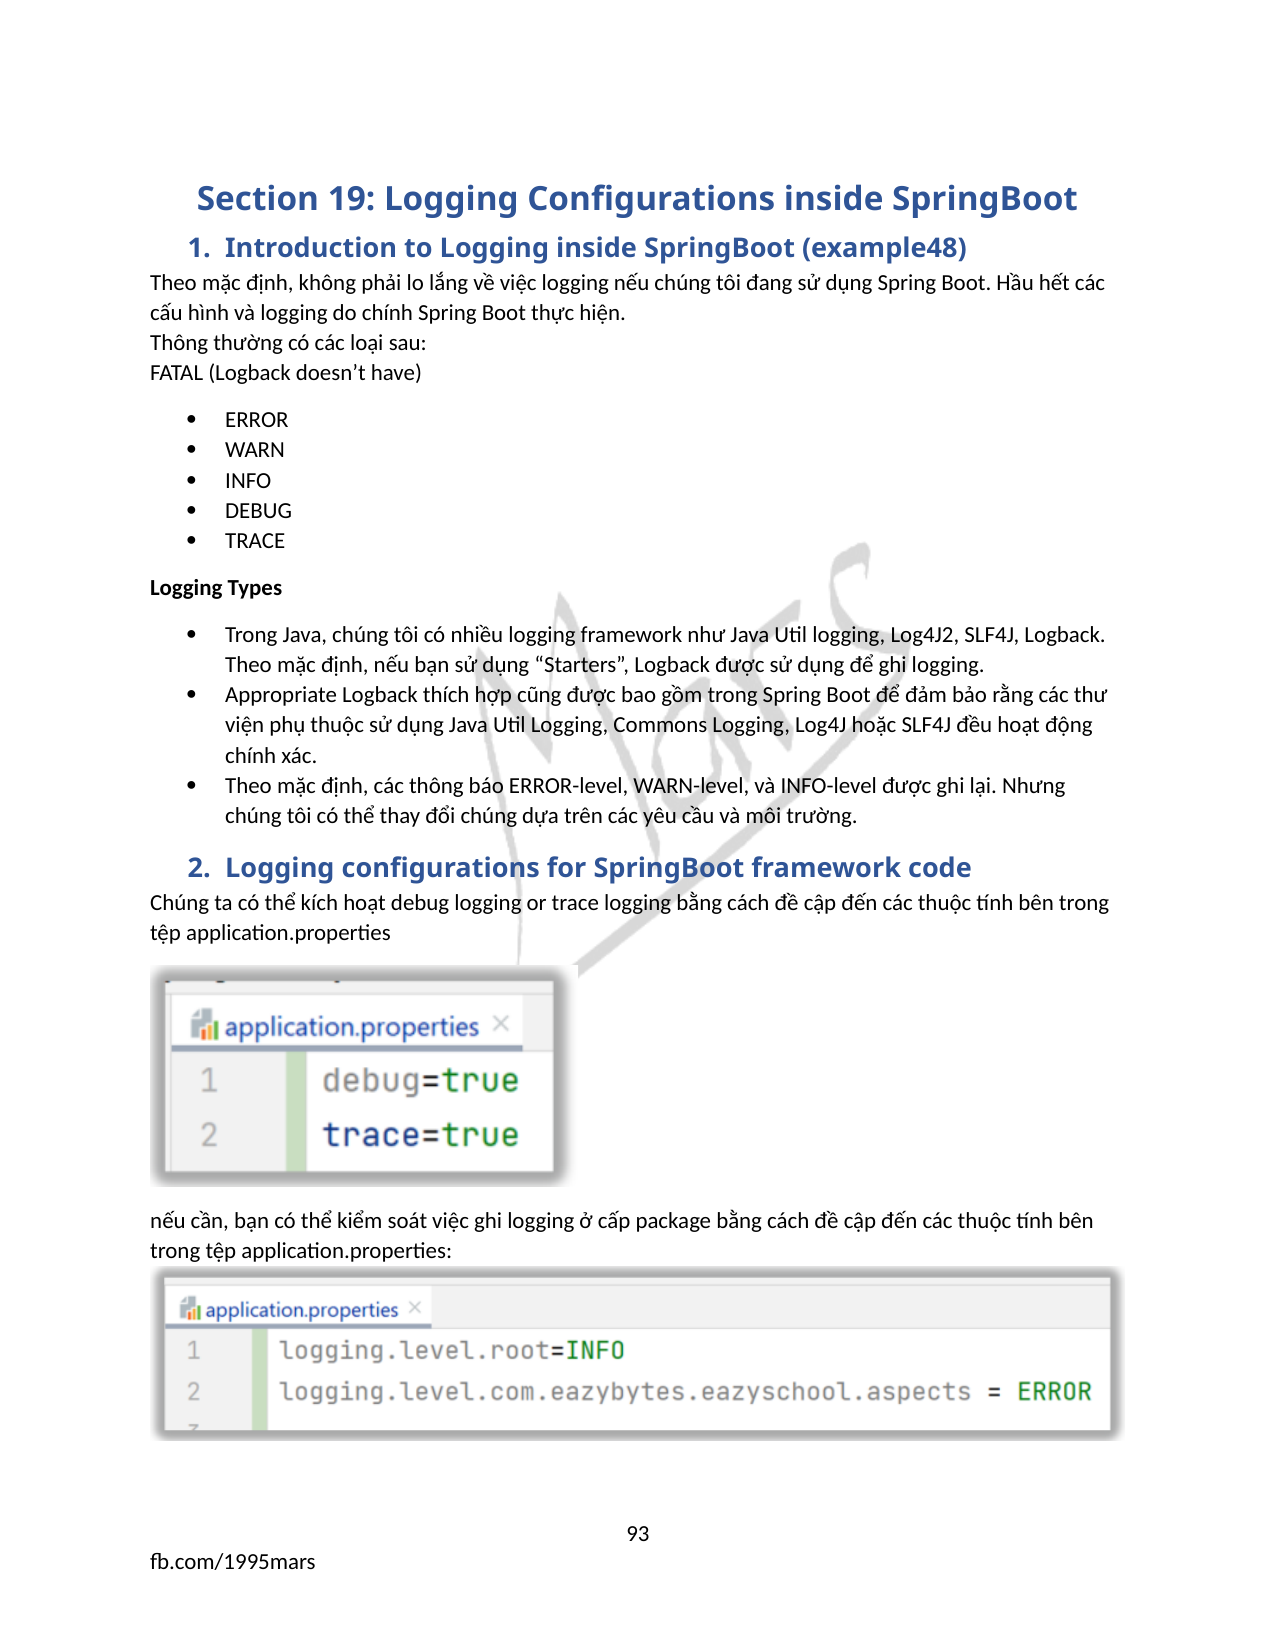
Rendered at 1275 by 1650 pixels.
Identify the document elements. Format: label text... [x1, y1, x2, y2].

subtitle Introduction to Logging inside SpringBoot (example48) [187, 228, 1125, 265]
list WARN [187, 436, 1125, 464]
picture [150, 1266, 1125, 1441]
text Chúng ta có thể kích hoạt debug logging or trace logging bằng cách đề cập đến các thuộc tính bên trong tệp application.properties [150, 888, 1125, 946]
text Theo mặc định, không phải lo lắng về việc logging nếu chúng tôi đang sử dụng Spring Boot. Hầu hết các cấu hình và logging do chính Spring Boot thực hiện. Thông thường có các loại sau: FATAL (Logback doesn’t have) [150, 268, 1125, 387]
text Logging Types [150, 573, 1125, 601]
list TRACE [187, 526, 1125, 554]
picture [150, 965, 579, 1187]
list ERROR [187, 405, 1125, 433]
text nếu cần, bạn có thể kiểm soát việc ghi logging ở cấp package bằng cách đề cập đến các thuộc tính bên trong tệp application.properties: [150, 1206, 1125, 1266]
subtitle Section 19: Logging Configurations inside SpringBoot [150, 175, 1125, 220]
list Theo mặc định, các thông báo ERROR-level, WARN-level, và INFO-level được ghi lại. Nhưng chúng tôi có thể thay đổi chúng dựa trên các yêu cầu và môi trường. [187, 771, 1125, 829]
list DEBUG [187, 496, 1125, 524]
list INFO [187, 466, 1125, 494]
subtitle Logging configurations for SpringBoot framework code [187, 848, 1125, 885]
list Appropriate Logback thích hợp cũng được bao gồm trong Spring Boot để đảm bảo rằng các thư viện phụ thuộc sử dụng Java Util Logging, Commons Logging, Log4J hoặc SLF4J đều hoạt động chính xác. [187, 680, 1125, 769]
list Trong Java, chúng tôi có nhiều logging framework như Java Util logging, Log4J2, SLF4J, Logback. Theo mặc định, nếu bạn sử dụng “Starters”, Logback được sử dụng để ghi logging. [187, 620, 1125, 678]
